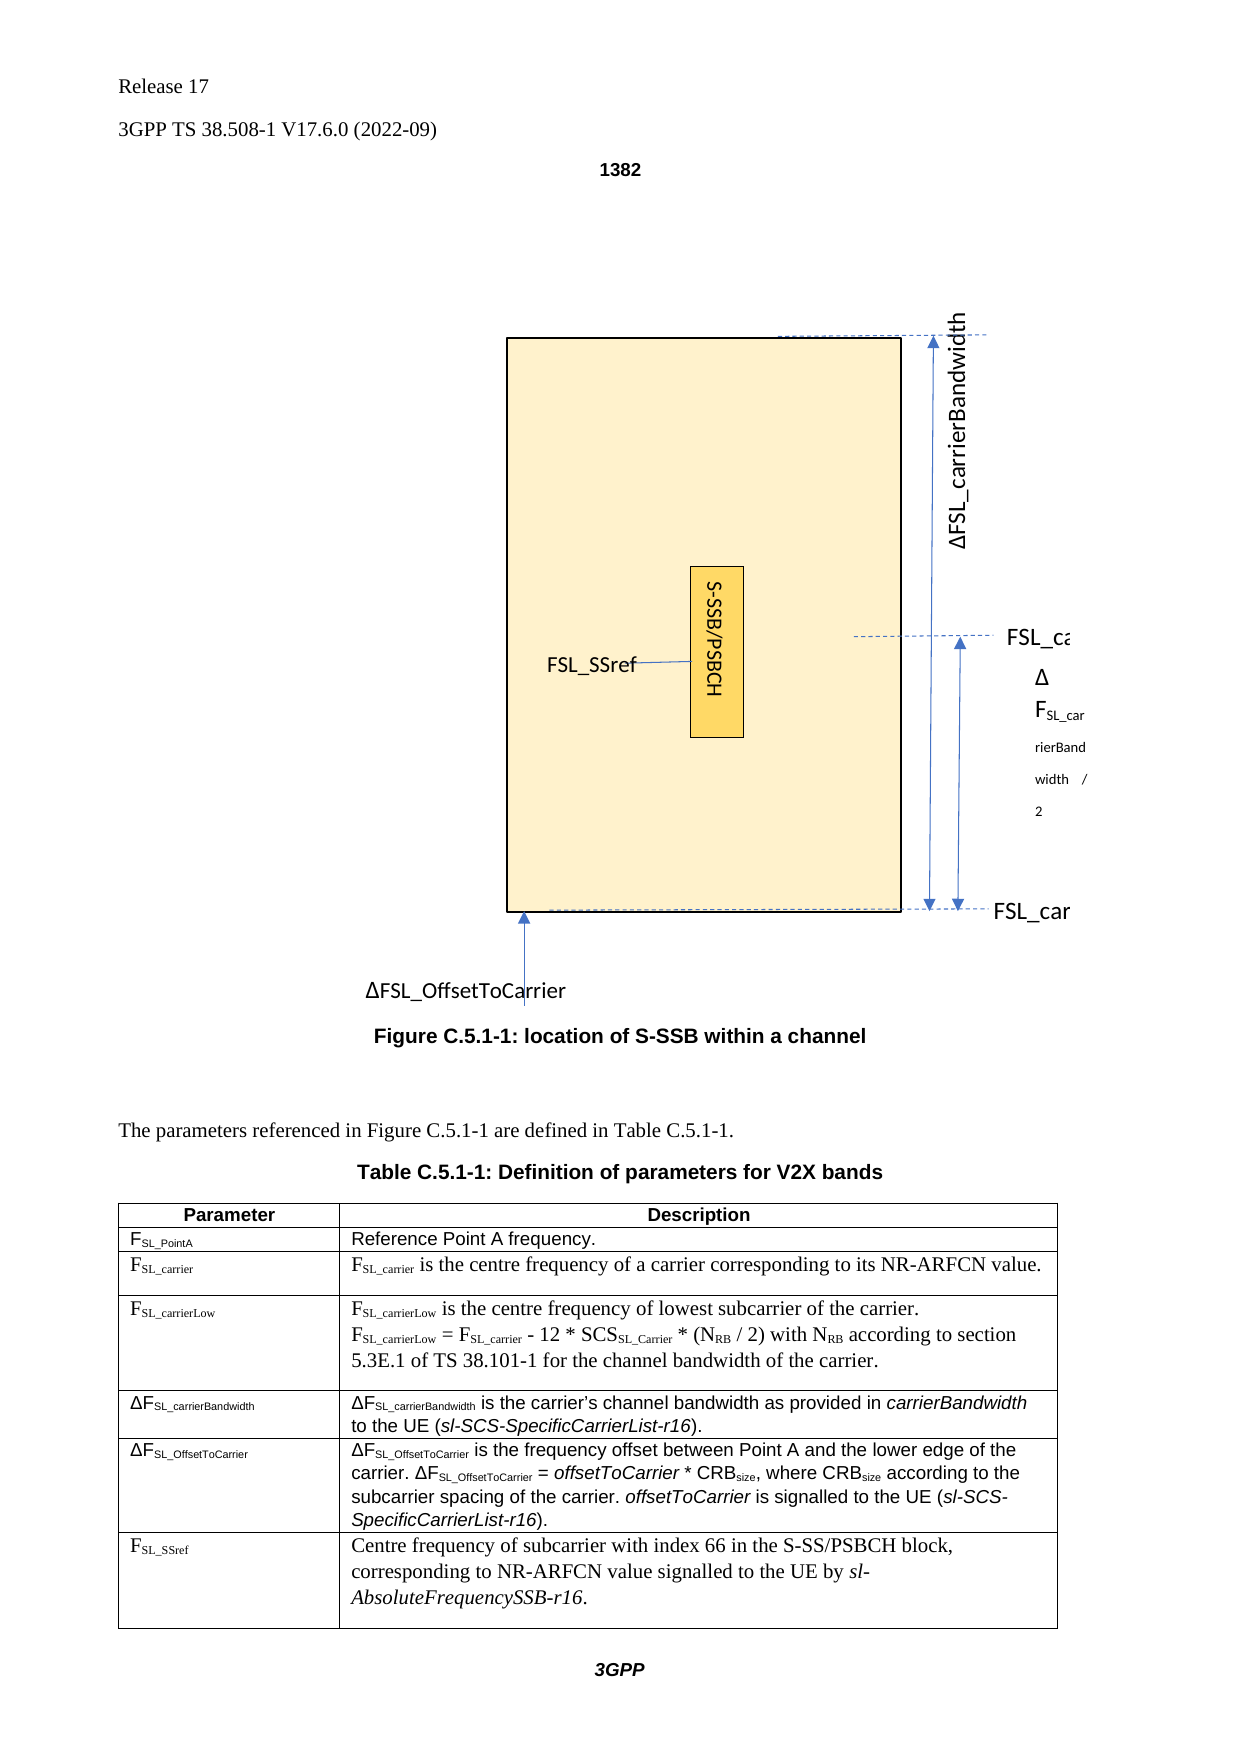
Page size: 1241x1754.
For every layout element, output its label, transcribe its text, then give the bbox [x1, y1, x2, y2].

table_cell FSL_carrier is the centre frequency of a carrier corresponding to its NR-ARFCN value. [340, 1252, 1057, 1295]
table_header Description [340, 1204, 1057, 1227]
table_cell FSL_PointA [119, 1228, 339, 1251]
table_cell Reference Point A frequency. [340, 1228, 1057, 1251]
table_cell FSL_carrierLow [119, 1296, 339, 1390]
text The parameters referenced in Figure C.5.1-1 are defined in Table C.5.1-1. [118, 1118, 1122, 1142]
table_header Parameter [119, 1204, 339, 1227]
table_cell ΔFSL_carrierBandwidth is the carrier’s channel bandwidth as provided in carrierBandwidth to the UE (sl-SCS-SpecificCarrierList-r16). [340, 1391, 1057, 1438]
text Table C.5.1-1: Definition of parameters for V2X bands [118, 1160, 1122, 1184]
table_cell Centre frequency of subcarrier with index 66 in the S-SS/PSBCH block, corresponding to NR-ARFCN value signalled to the UE by sl-AbsoluteFrequencySSB-r16. [340, 1533, 1057, 1627]
table_cell FSL_carrierLow is the centre frequency of lowest subcarrier of the carrier. FSL_carrierLow = FSL_carrier - 12 * SCSSL_Carrier * (NRB / 2) with NRB according to section 5.3E.1 of TS 38.101-1 for the channel bandwidth of the carrier. [340, 1296, 1057, 1390]
table_cell ΔFSL_OffsetToCarrier [119, 1439, 339, 1532]
text Figure C.5.1-1: location of S-SSB within a channel [118, 1024, 1122, 1048]
table_cell FSL_carrier [119, 1252, 339, 1295]
table_cell ΔFSL_OffsetToCarrier is the frequency offset between Point A and the lower edge of the carrier. ΔFSL_OffsetToCarrier = offsetToCarrier * CRBsize, where CRBsize according to the subcarrier spacing of the carrier. offsetToCarrier is signalled to the UE (sl-SCS-SpecificCarrierList-r16). [340, 1439, 1057, 1532]
table_cell FSL_SSref [119, 1533, 339, 1627]
table_cell ΔFSL_carrierBandwidth [119, 1391, 339, 1438]
